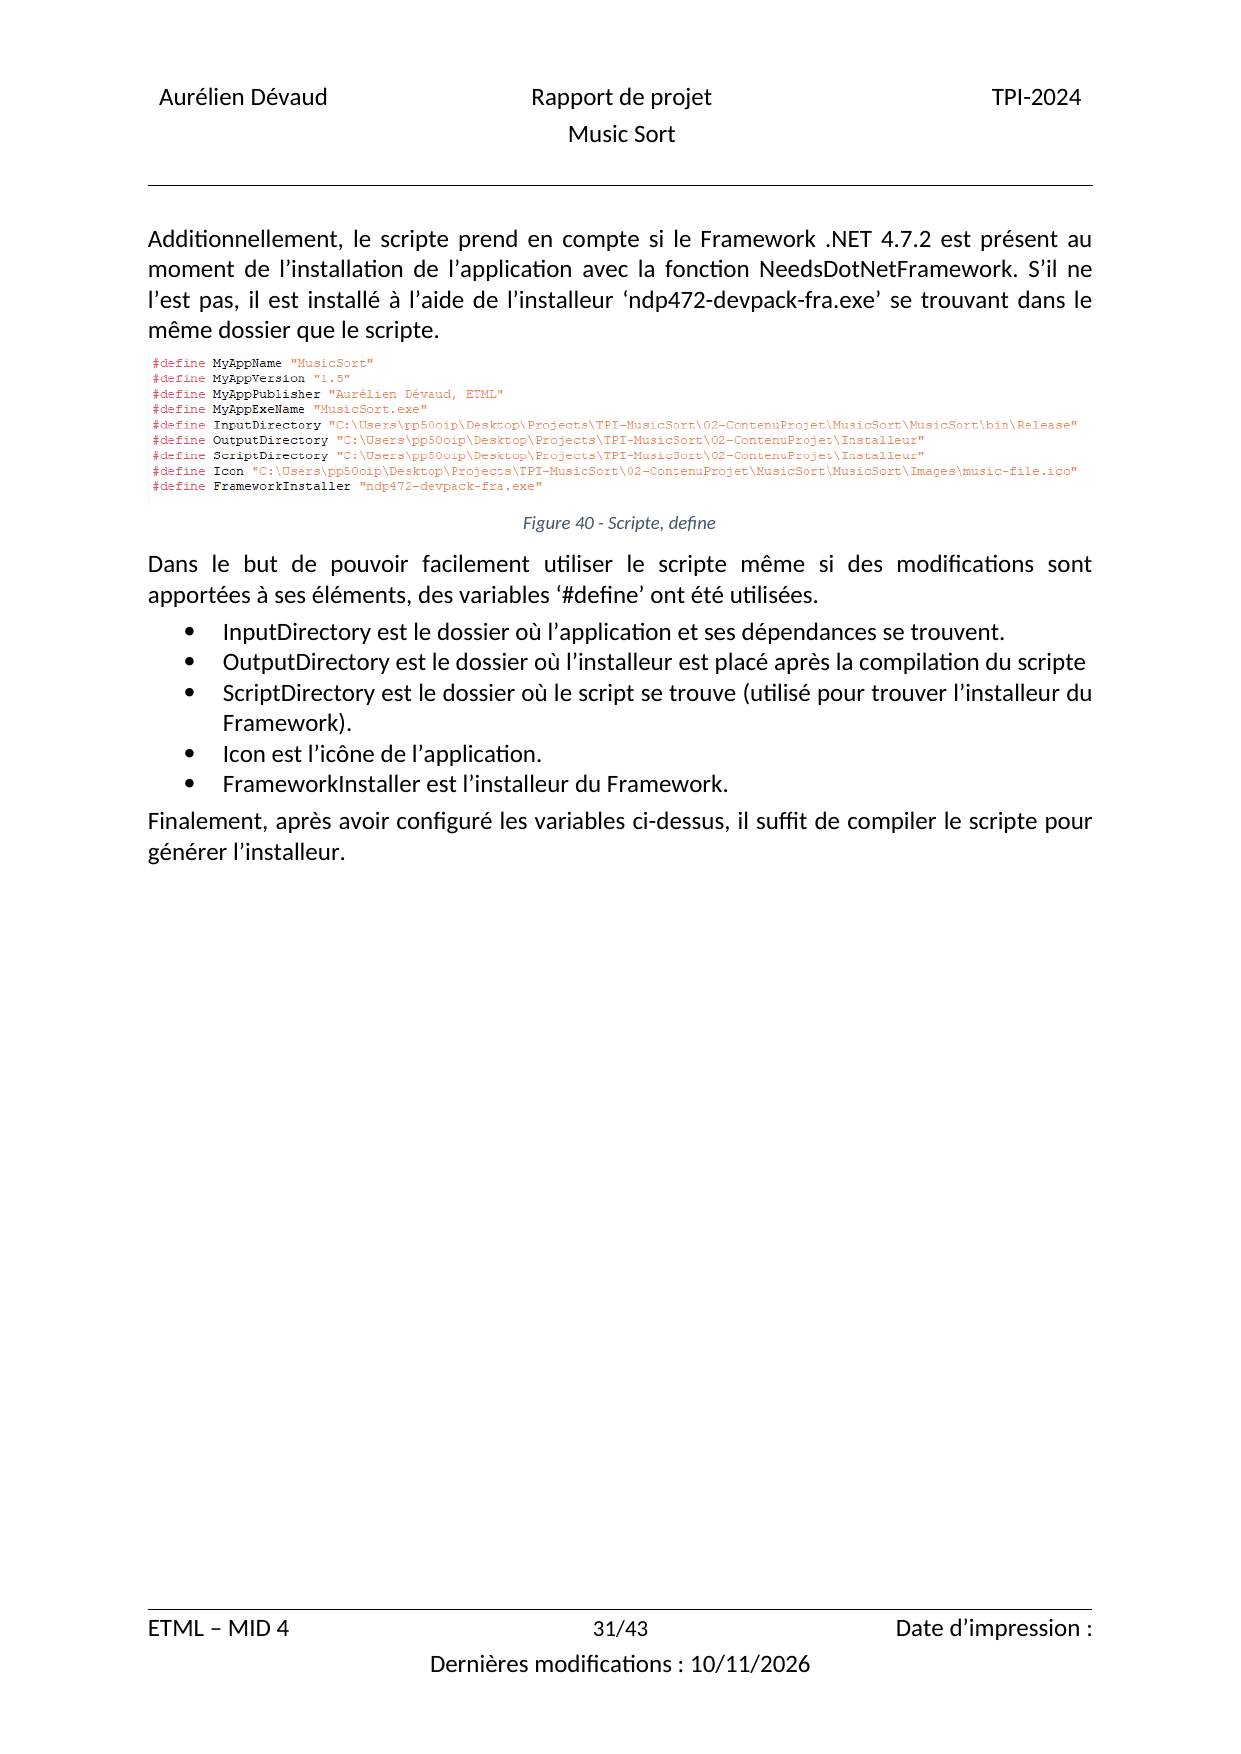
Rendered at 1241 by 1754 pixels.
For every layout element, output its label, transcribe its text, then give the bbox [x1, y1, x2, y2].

list ScriptDirectory est le dossier où le script se trouve (utilisé pour trouver l’installeur du Framework). [185, 677, 1092, 738]
picture [147, 351, 1093, 504]
list InputDirectory est le dossier où l’application et ses dépendances se trouvent. [185, 616, 1092, 646]
text Dans le but de pouvoir facilement utiliser le scripte même si des modifications sont apportées à ses éléments, des variables ‘#define’ ont été utilisées. [148, 548, 1092, 609]
list FrameworkInstaller est l’installeur du Framework. [185, 768, 1092, 799]
list Icon est l’icône de l’application. [185, 738, 1092, 768]
text Finalement, après avoir configuré les variables ci-dessus, il suffit de compiler le scripte pour générer l’installeur. [148, 805, 1092, 866]
list OutputDirectory est le dossier où l’installeur est placé après la compilation du scripte [185, 646, 1092, 677]
text Additionnellement, le scripte prend en compte si le Framework .NET 4.7.2 est présent au moment de l’installation de l’application avec la fonction NeedsDotNetFramework. S’il ne l’est pas, il est installé à l’aide de l’installeur ‘ndp472-devpack-fra.exe’ se trouvant dans le même dossier que le scripte. [148, 223, 1092, 345]
